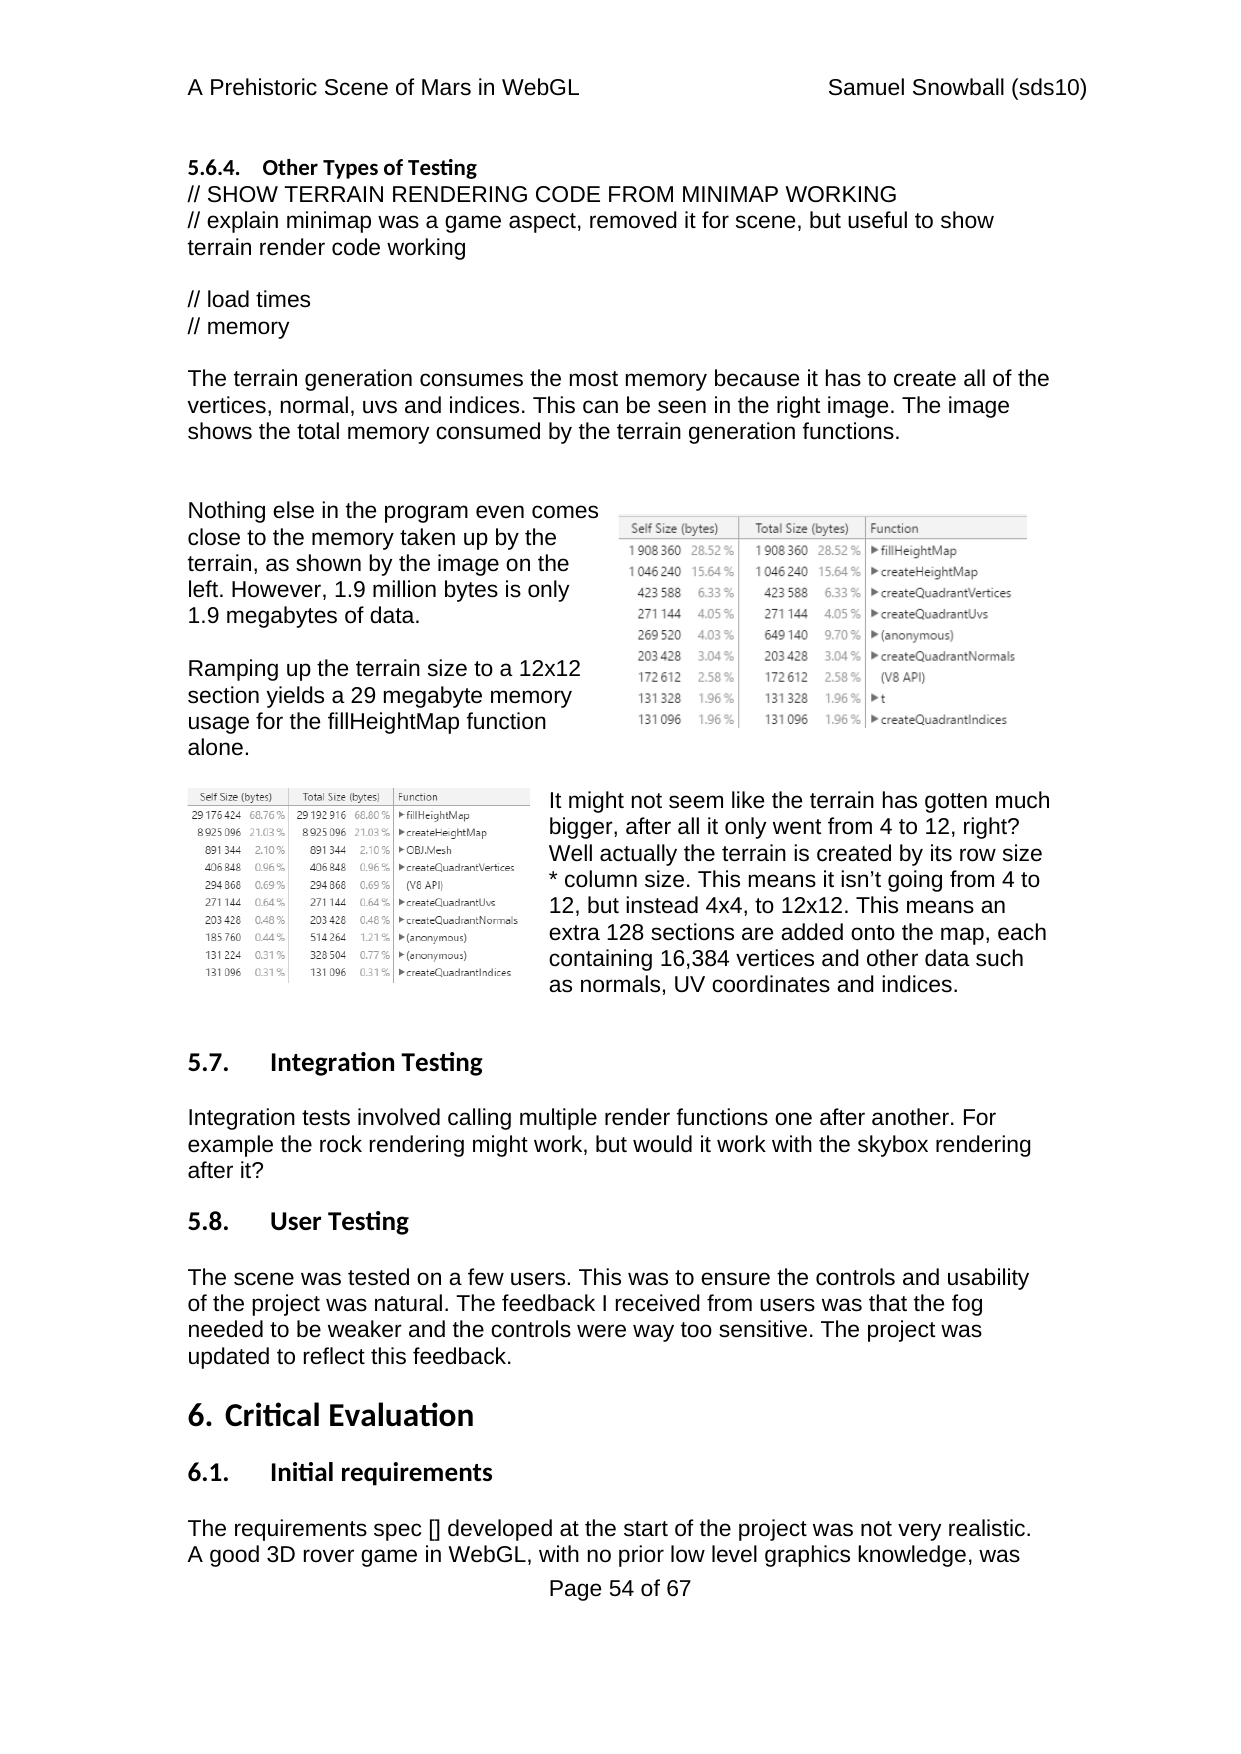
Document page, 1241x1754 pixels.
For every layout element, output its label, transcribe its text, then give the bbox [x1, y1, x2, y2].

text The scene was tested on a few users. This was to ensure the controls and usability of the project was natural. The feedback I received from users was that the fog needed to be weaker and the controls were way too sensitive. The project was updated to reflect this feedback. [187, 1264, 1053, 1369]
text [187, 1515, 1053, 1568]
text The terrain generation consumes the most memory because it has to create all of the vertices, normal, uvs and indices. This can be seen in the right image. The image shows the total memory consumed by the terrain generation functions. [187, 365, 1053, 444]
text // explain minimap was a game aspect, removed it for scene, but useful to show terrain render code working [187, 207, 1053, 260]
subtitle Critical Evaluation [187, 1394, 1053, 1435]
subtitle Integration Testing [187, 1045, 1053, 1078]
picture [618, 514, 1027, 728]
text Integration tests involved calling multiple render functions one after another. For example the rock rendering might work, but would it work with the skybox rendering after it? [187, 1104, 1053, 1183]
text // memory [187, 313, 1053, 339]
text // SHOW TERRAIN RENDERING CODE FROM MINIMAP WORKING [187, 181, 1053, 207]
picture [187, 788, 530, 983]
text // load times [187, 286, 1053, 313]
subtitle Other Types of Testing [187, 153, 1053, 181]
subtitle Initial requirements [187, 1456, 1053, 1489]
subtitle User Testing [187, 1204, 1053, 1237]
text Nothing else in the program even comes close to the memory taken up by the terrain, as shown by the image on the left. However, 1.9 million bytes is only 1.9 megabytes of data. [187, 497, 1053, 629]
text Ramping up the terrain size to a 12x12 section yields a 29 megabyte memory usage for the fillHeightMap function alone. [187, 655, 1053, 761]
